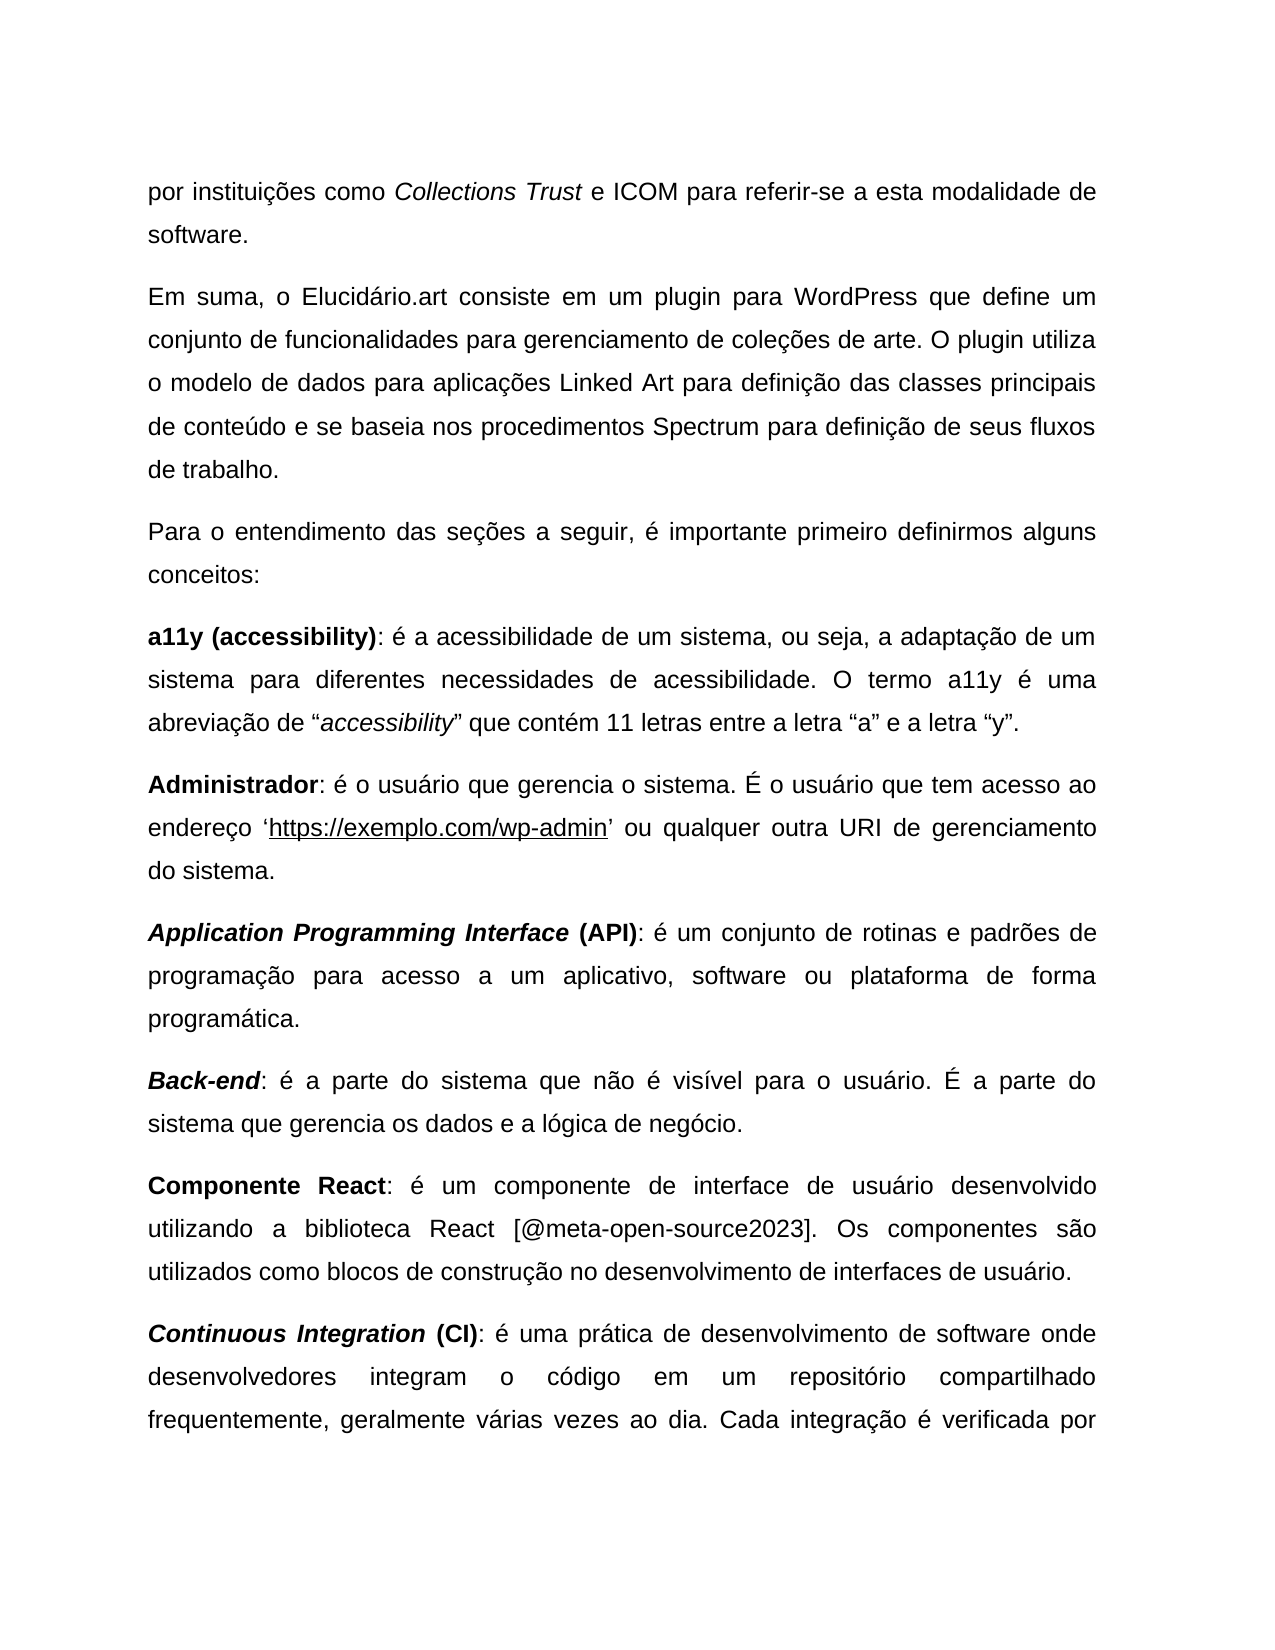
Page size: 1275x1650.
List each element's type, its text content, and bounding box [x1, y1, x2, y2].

text Administrador: é o usuário que gerencia o sistema. É o usuário que tem acesso ao endereço ‘https://exemplo.com/wp-admin’ ou qualquer outra URI de gerenciamento do sistema. [148, 770, 1098, 885]
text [148, 177, 1098, 249]
text Componente React: é um componente de interface de usuário desenvolvido utilizando a biblioteca React [@meta-open-source2023]. Os componentes são utilizados como blocos de construção no desenvolvimento de interfaces de usuário. [148, 1171, 1098, 1286]
text Back-end: é a parte do sistema que não é visível para o usuário. É a parte do sistema que gerencia os dados e a lógica de negócio. [148, 1066, 1098, 1138]
text Application Programming Interface (API): é um conjunto de rotinas e padrões de programação para acesso a um aplicativo, software ou plataforma de forma programática. [148, 918, 1098, 1033]
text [148, 1319, 1098, 1434]
text Para o entendimento das seções a seguir, é importante primeiro definirmos alguns conceitos: [148, 517, 1098, 588]
text a11y (accessibility): é a acessibilidade de um sistema, ou seja, a adaptação de um sistema para diferentes necessidades de acessibilidade. O termo a11y é uma abreviação de “accessibility” que contém 11 letras entre a letra “a” e a letra “y”. [148, 622, 1098, 737]
text Em suma, o Elucidário.art consiste em um plugin para WordPress que define um conjunto de funcionalidades para gerenciamento de coleções de arte. O plugin utiliza o modelo de dados para aplicações Linked Art para definição das classes principais de conteúdo e se baseia nos procedimentos Spectrum para definição de seus fluxos de trabalho. [148, 282, 1098, 483]
